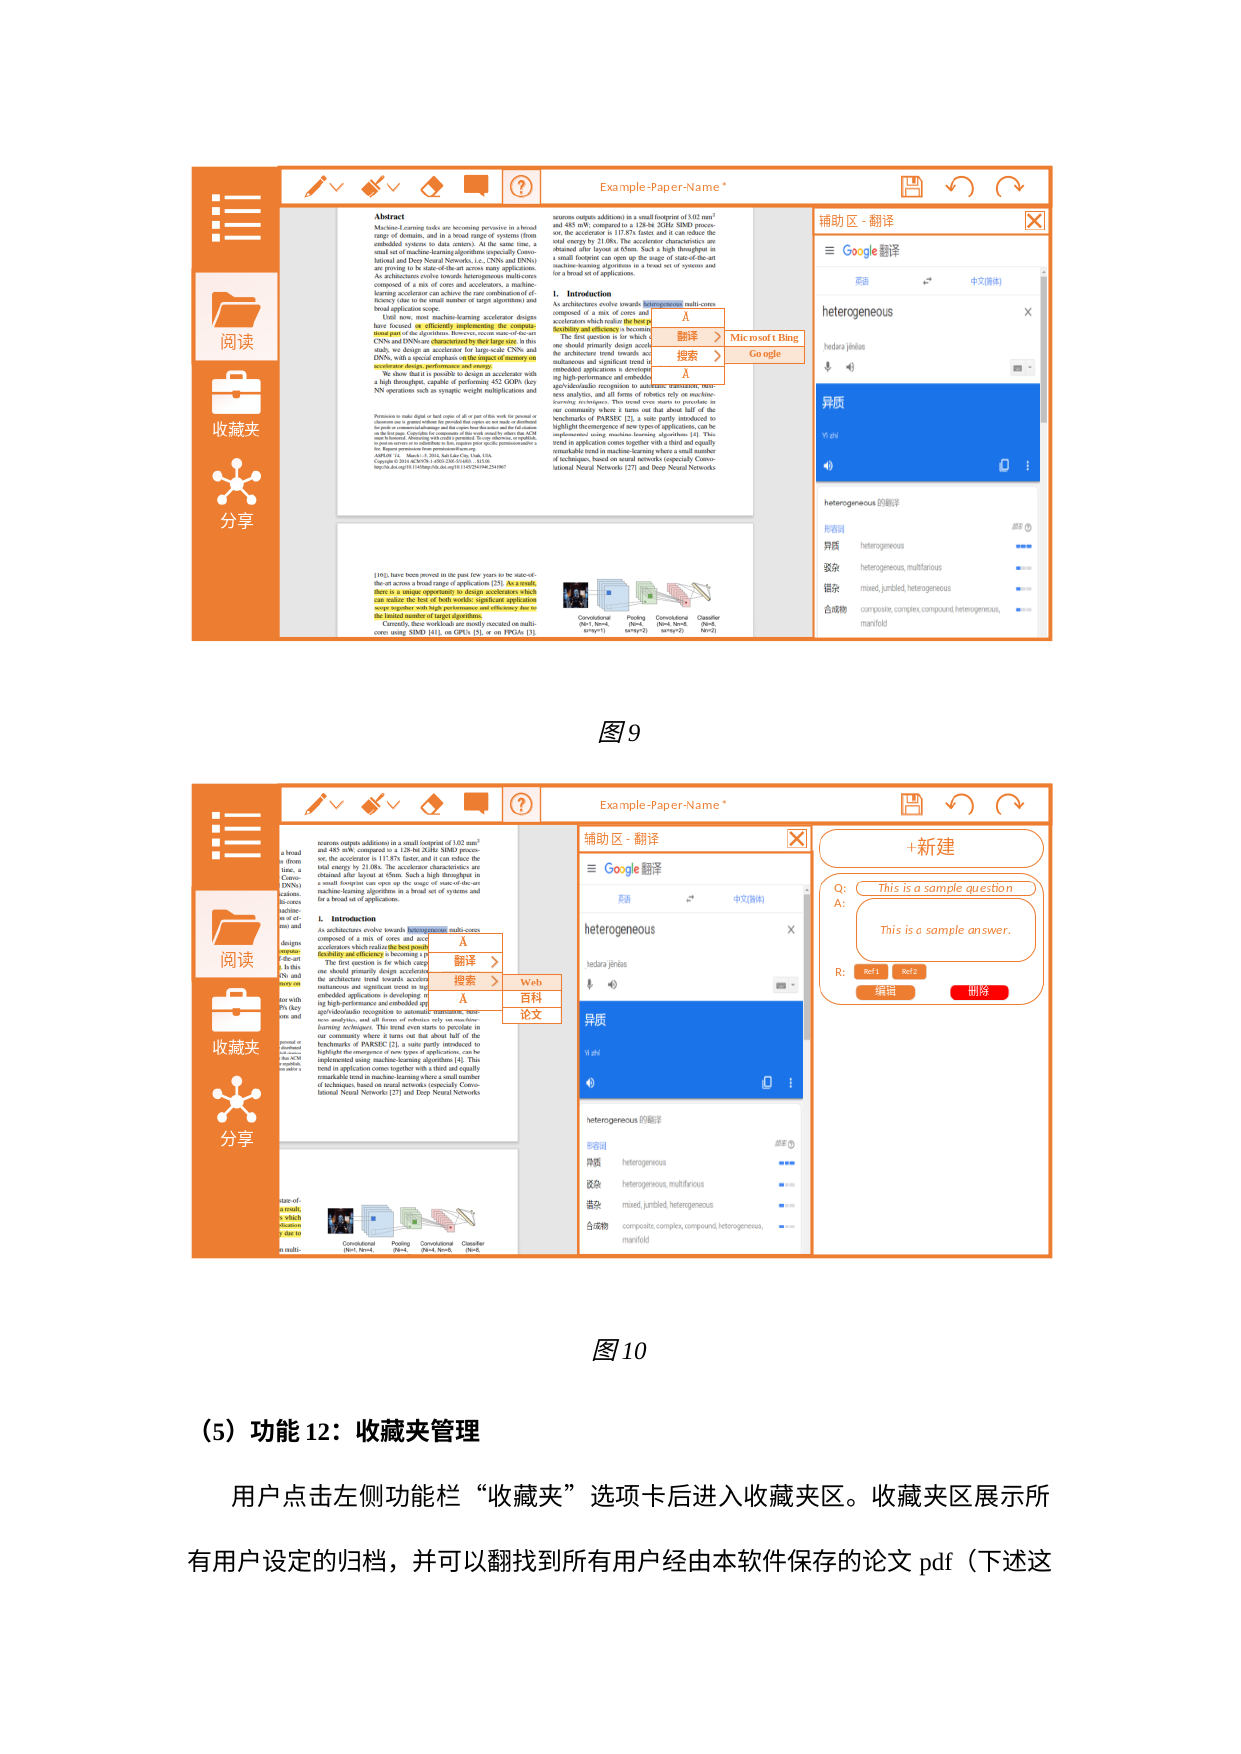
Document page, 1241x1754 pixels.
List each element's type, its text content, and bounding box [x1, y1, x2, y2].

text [187, 1462, 1053, 1592]
text 图10 [187, 1316, 1053, 1381]
text （5）功能12：收藏夹管理 [187, 1397, 1053, 1462]
text 图9 [187, 698, 1053, 763]
